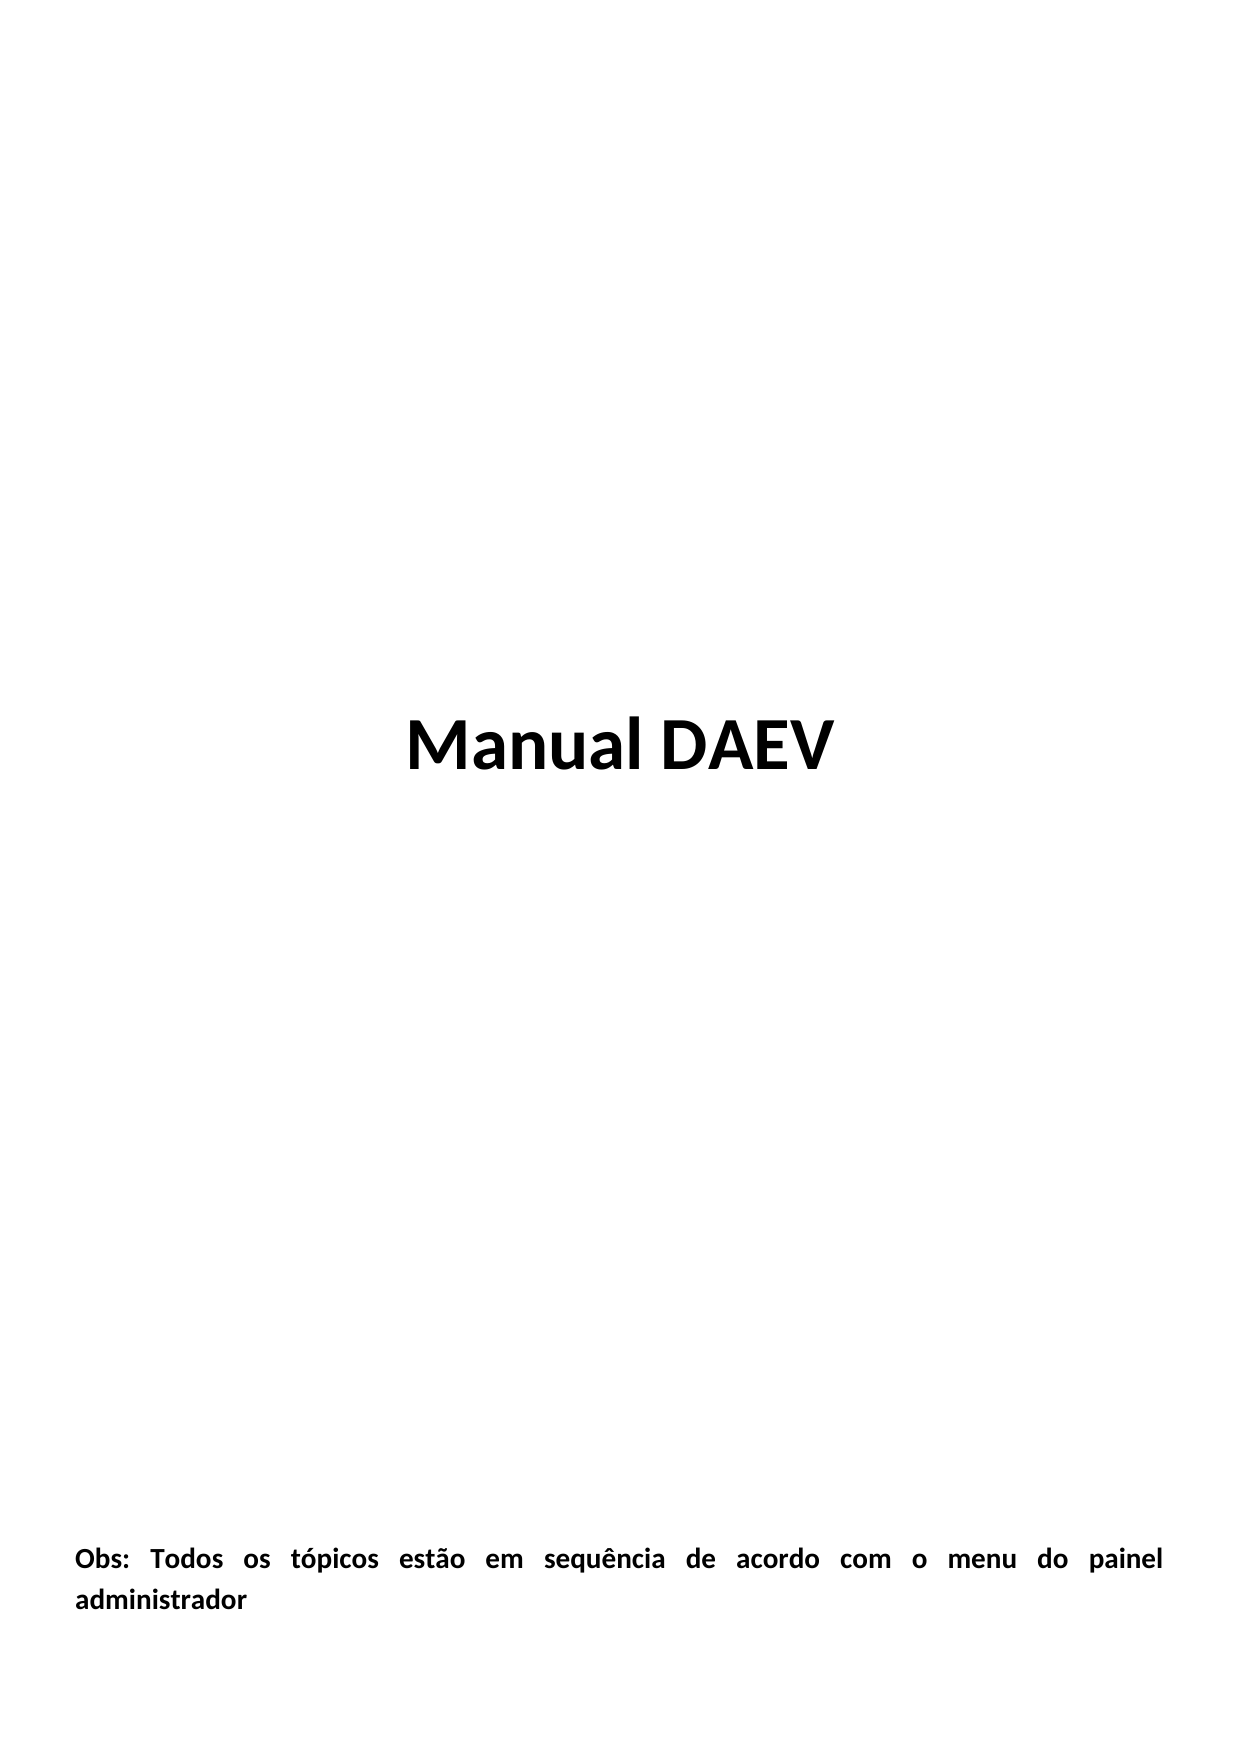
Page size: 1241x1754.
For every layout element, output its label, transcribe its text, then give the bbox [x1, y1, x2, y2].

text Obs: Todos os tópicos estão em sequência de acordo com o menu do painel administrador [75, 1540, 1165, 1617]
text Manual DAEV [75, 697, 1165, 788]
